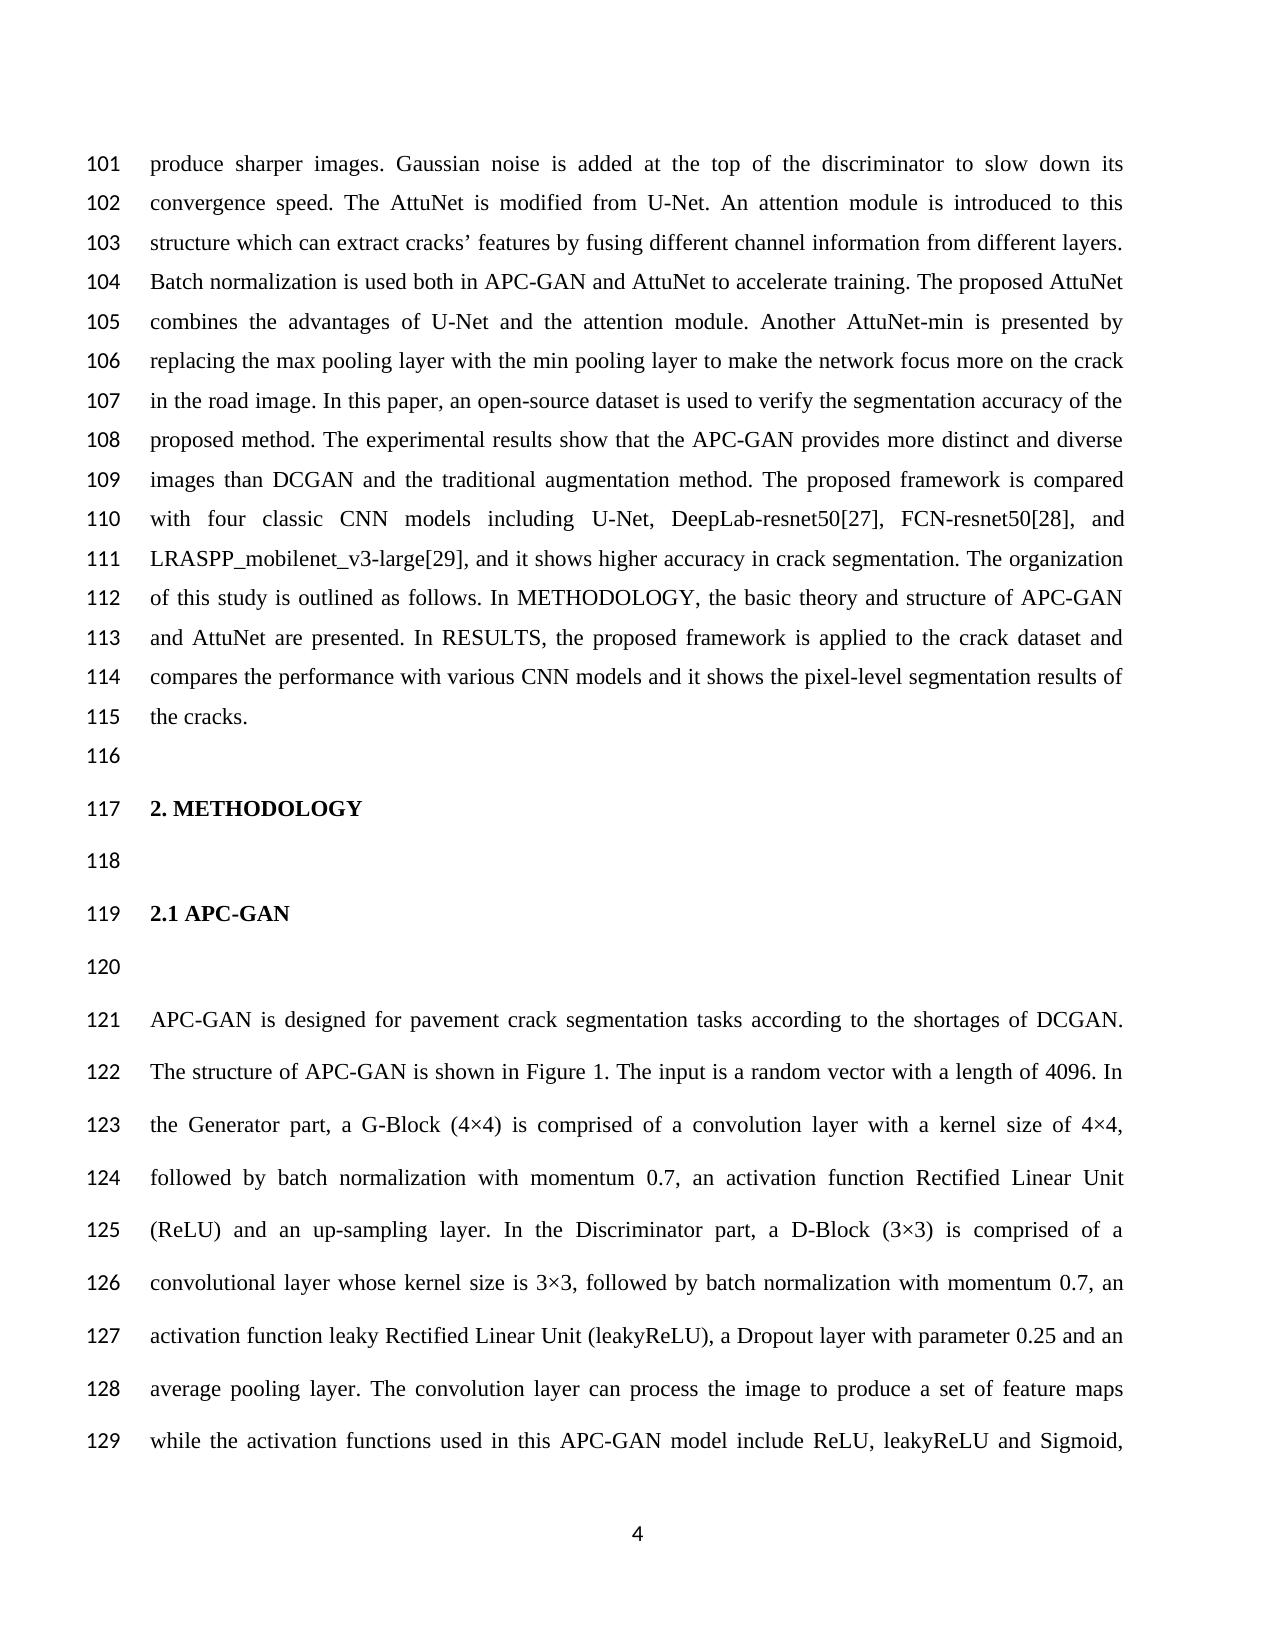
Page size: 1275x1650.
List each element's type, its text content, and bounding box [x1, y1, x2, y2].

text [150, 150, 1125, 729]
text 2. METHODOLOGY [150, 795, 1125, 821]
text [150, 1006, 1125, 1454]
text 2.1 APC-GAN [150, 900, 1125, 927]
